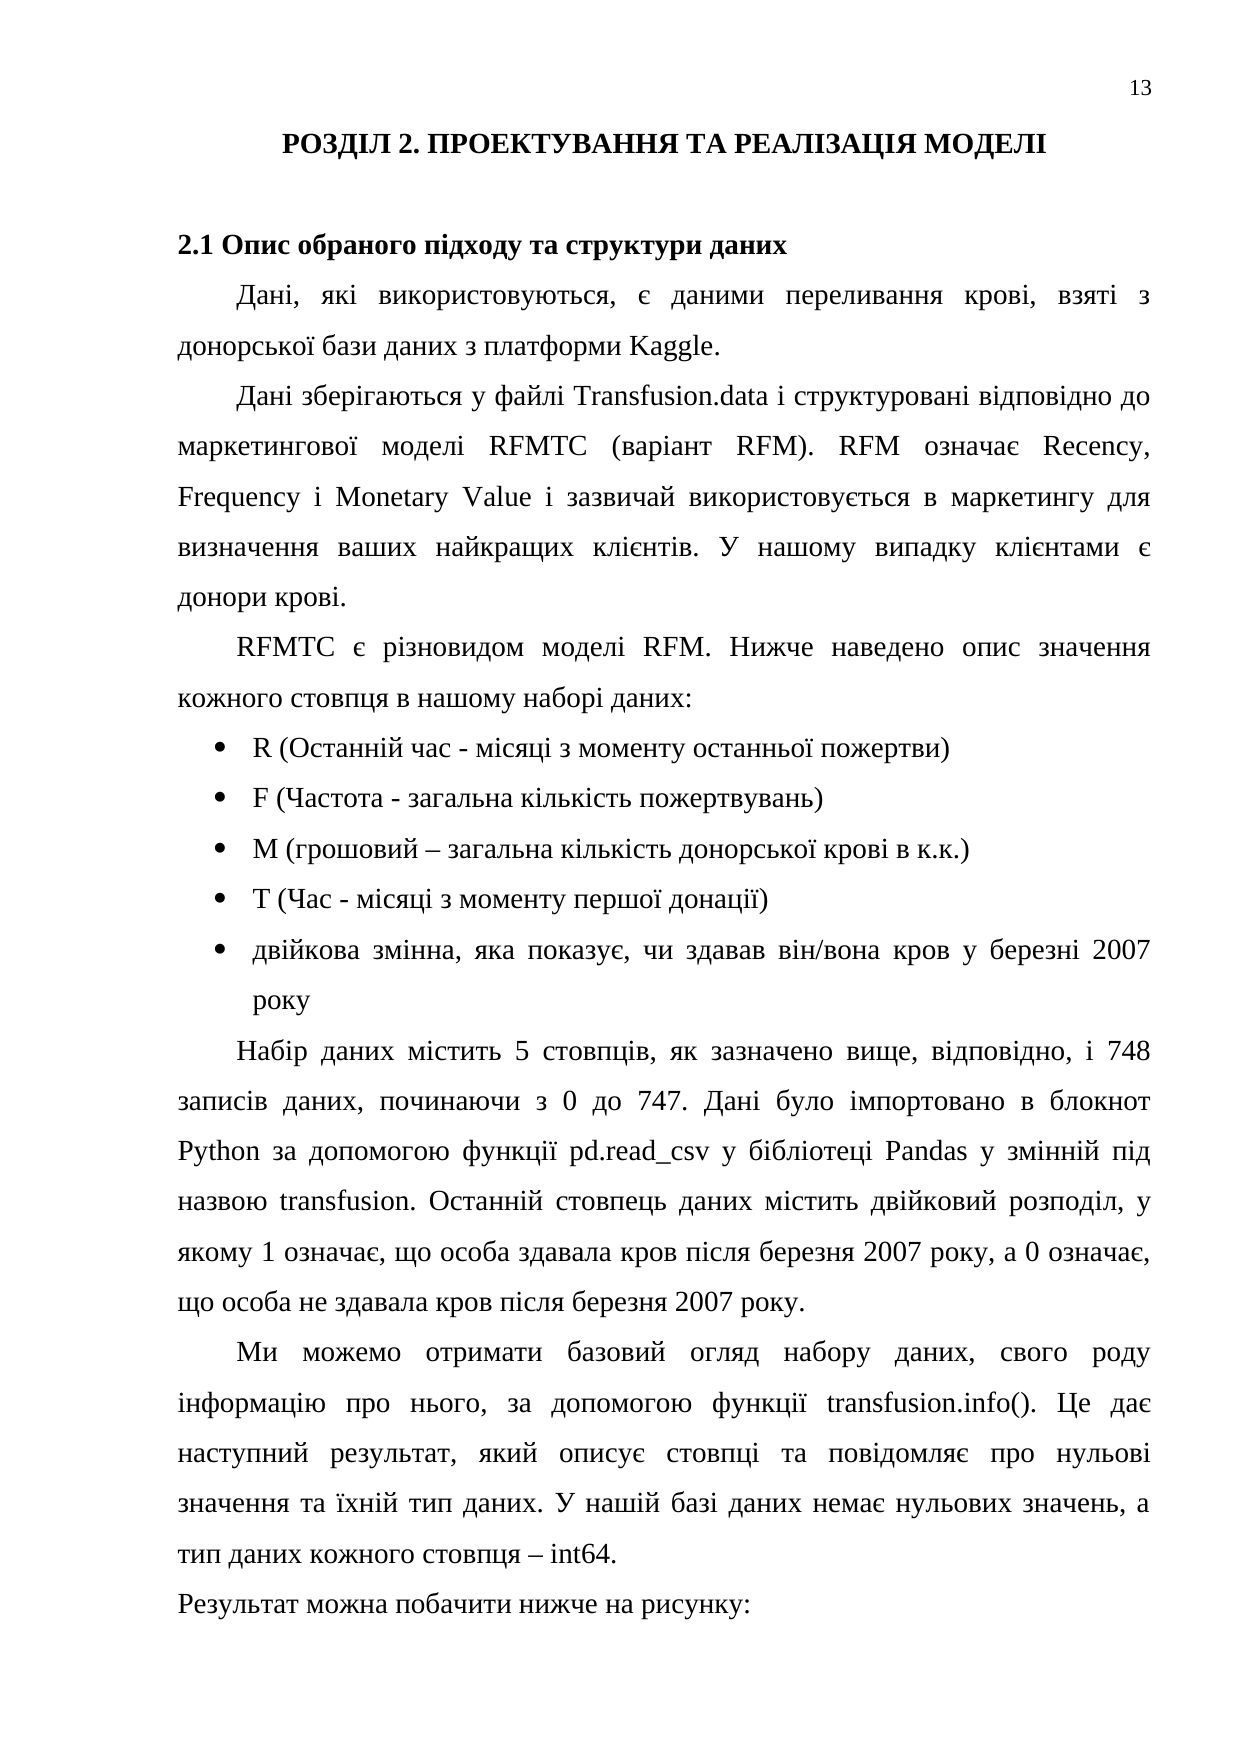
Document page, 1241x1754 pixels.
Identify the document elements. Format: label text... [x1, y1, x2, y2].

text Результат можна побачити нижче на рисунку: [177, 1586, 1152, 1619]
list F (Частота - загальна кількість пожертвувань) [215, 781, 1152, 814]
text RFMTC є різновидом моделі RFM. Нижче наведено опис значення кожного стовпця в нашому наборі даних: [177, 629, 1152, 713]
text РОЗДІЛ 2. ПРОЕКТУВАННЯ ТА РЕАЛІЗАЦІЯ МОДЕЛІ [177, 126, 1152, 160]
text Дані зберігаються у файлі Transfusion.data і структуровані відповідно до маркетингової моделі RFMTC (варіант RFM). RFM означає Recency, Frequency і Monetary Value і зазвичай використовується в маркетингу для визначення ваших найкращих клієнтів. У нашому випадку клієнтами є донори крові. [177, 378, 1152, 613]
text Дані, які використовуються, є даними переливання крові, взяті з донорської бази даних з платформи Kaggle. [177, 277, 1152, 361]
list R (Останній час - місяці з моменту останньої пожертви) [215, 730, 1152, 764]
list M (грошовий – загальна кількість донорської крові в к.к.) [215, 831, 1152, 865]
list T (Час - місяці з моменту першої донації) [215, 881, 1152, 915]
list двійкова змінна, яка показує, чи здавав він/вона кров у березні 2007 року [215, 932, 1152, 1016]
text Набір даних містить 5 стовпців, як зазначено вище, відповідно, і 748 записів даних, починаючи з 0 до 747. Дані було імпортовано в блокнот Python за допомогою функції pd.read_csv у бібліотеці Pandas у змінній під назвою transfusion. Останній стовпець даних містить двійковий розподіл, у якому 1 означає, що особа здавала кров після березня 2007 року, а 0 означає, що особа не здавала кров після березня 2007 року. [177, 1033, 1152, 1318]
text Ми можемо отримати базовий огляд набору даних, свого роду інформацію про нього, за допомогою функції transfusion.info(). Це дає наступний результат, який описує стовпці та повідомляє про нульові значення та їхній тип даних. У нашій базі даних немає нульових значень, а тип даних кожного стовпця – int64. [177, 1334, 1152, 1569]
text 2.1 Опис обраного підходу та структури даних [177, 227, 1152, 261]
